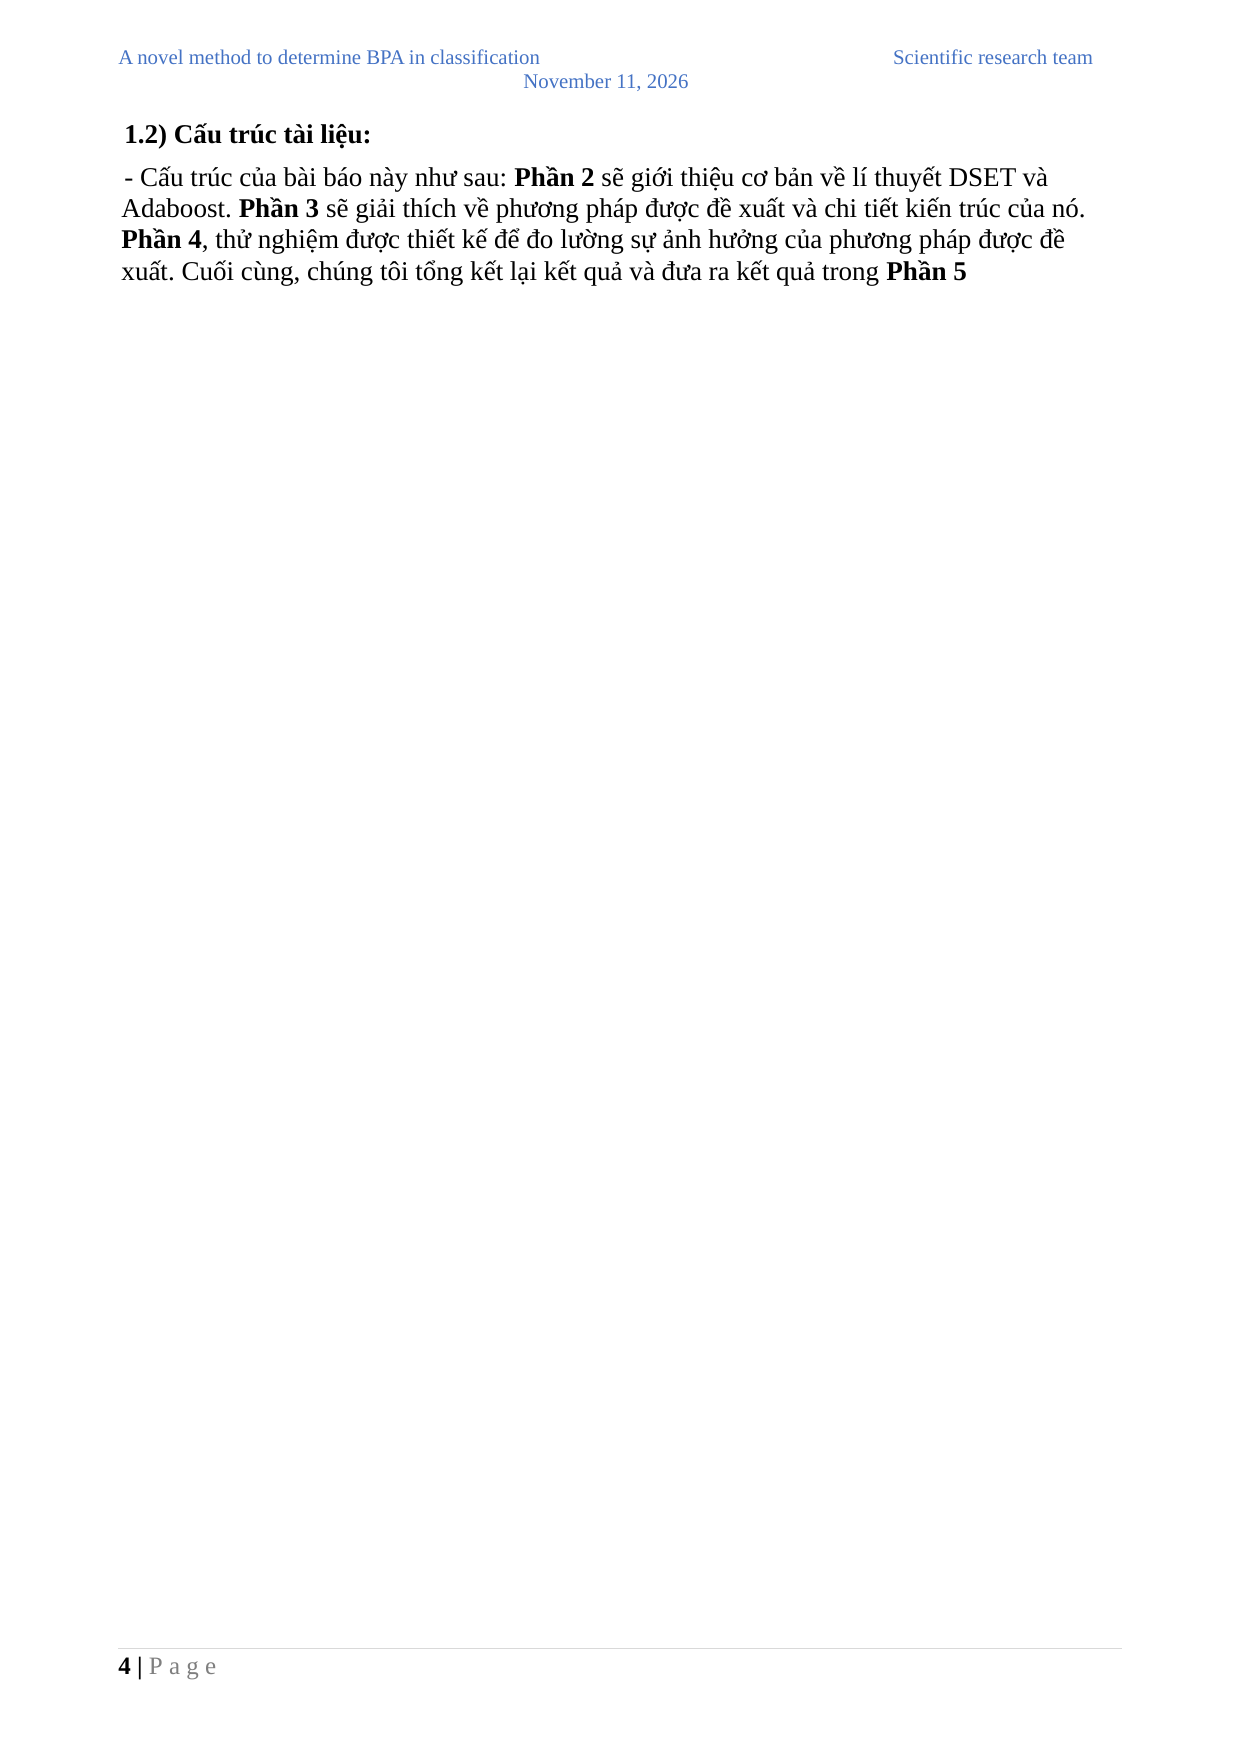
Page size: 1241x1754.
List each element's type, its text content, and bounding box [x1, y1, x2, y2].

text - Cấu trúc của bài báo này như sau: Phần 2 sẽ giới thiệu cơ bản về lí thuyết DSET và Adaboost. Phần 3 sẽ giải thích về phương pháp được đề xuất và chi tiết kiến trúc của nó. Phần 4, thử nghiệm được thiết kế để đo lường sự ảnh hưởng của phương pháp được đề xuất. Cuối cùng, chúng tôi tổng kết lại kết quả và đưa ra kết quả trong Phần 5 [121, 161, 1119, 286]
text 1.2) Cấu trúc tài liệu: [121, 118, 1119, 149]
